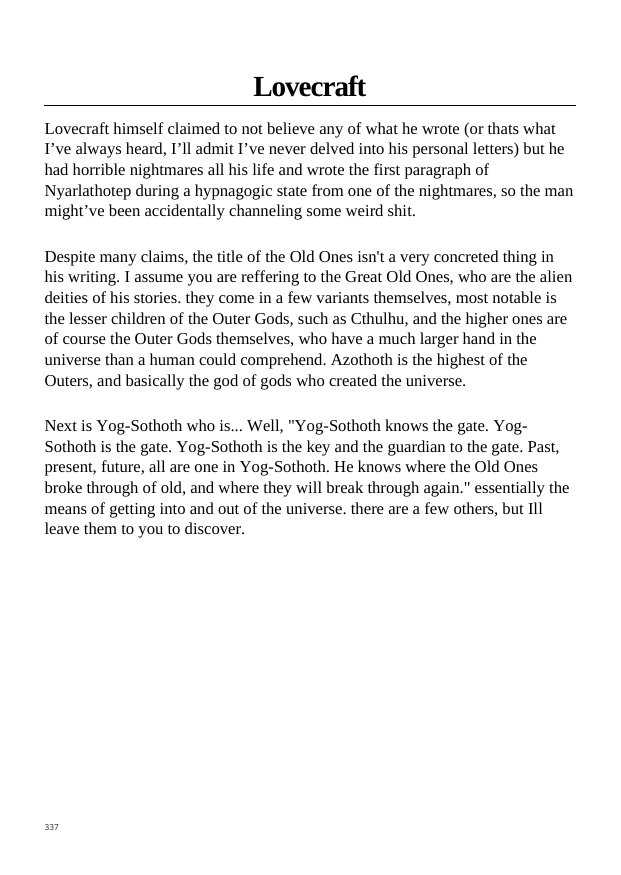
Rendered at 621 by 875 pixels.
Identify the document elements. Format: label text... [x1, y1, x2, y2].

text Next is Yog-Sothoth who is... Well, "Yog-Sothoth knows the gate. Yog-Sothoth is the gate. Yog-Sothoth is the key and the guardian to the gate. Past, present, future, all are one in Yog-Sothoth. He knows where the Old Ones broke through of old, and where they will break through again." essentially the means of getting into and out of the universe. there are a few others, but Ill leave them to you to discover. [44, 416, 576, 538]
text Lovecraft himself claimed to not believe any of what he wrote (or thats what I’ve always heard, I’ll admit I’ve never delved into his personal letters) but he had horrible nightmares all his life and wrote the first paragraph of Nyarlathotep during a hypnagogic state from one of the nightmares, so the man might’ve been accidentally channeling some weird shit. [44, 118, 576, 220]
subtitle Lovecraft [44, 69, 576, 105]
text Despite many claims, the title of the Old Ones isn't a very concreted thing in his writing. I assume you are reffering to the Great Old Ones, who are the alien deities of his stories. they come in a few variants themselves, most notable is the lesser children of the Outer Gods, such as Cthulhu, and the higher ones are of course the Outer Gods themselves, who have a much larger hand in the universe than a human could comprehend. Azothoth is the highest of the Outers, and basically the god of gods who created the universe. [44, 247, 576, 389]
